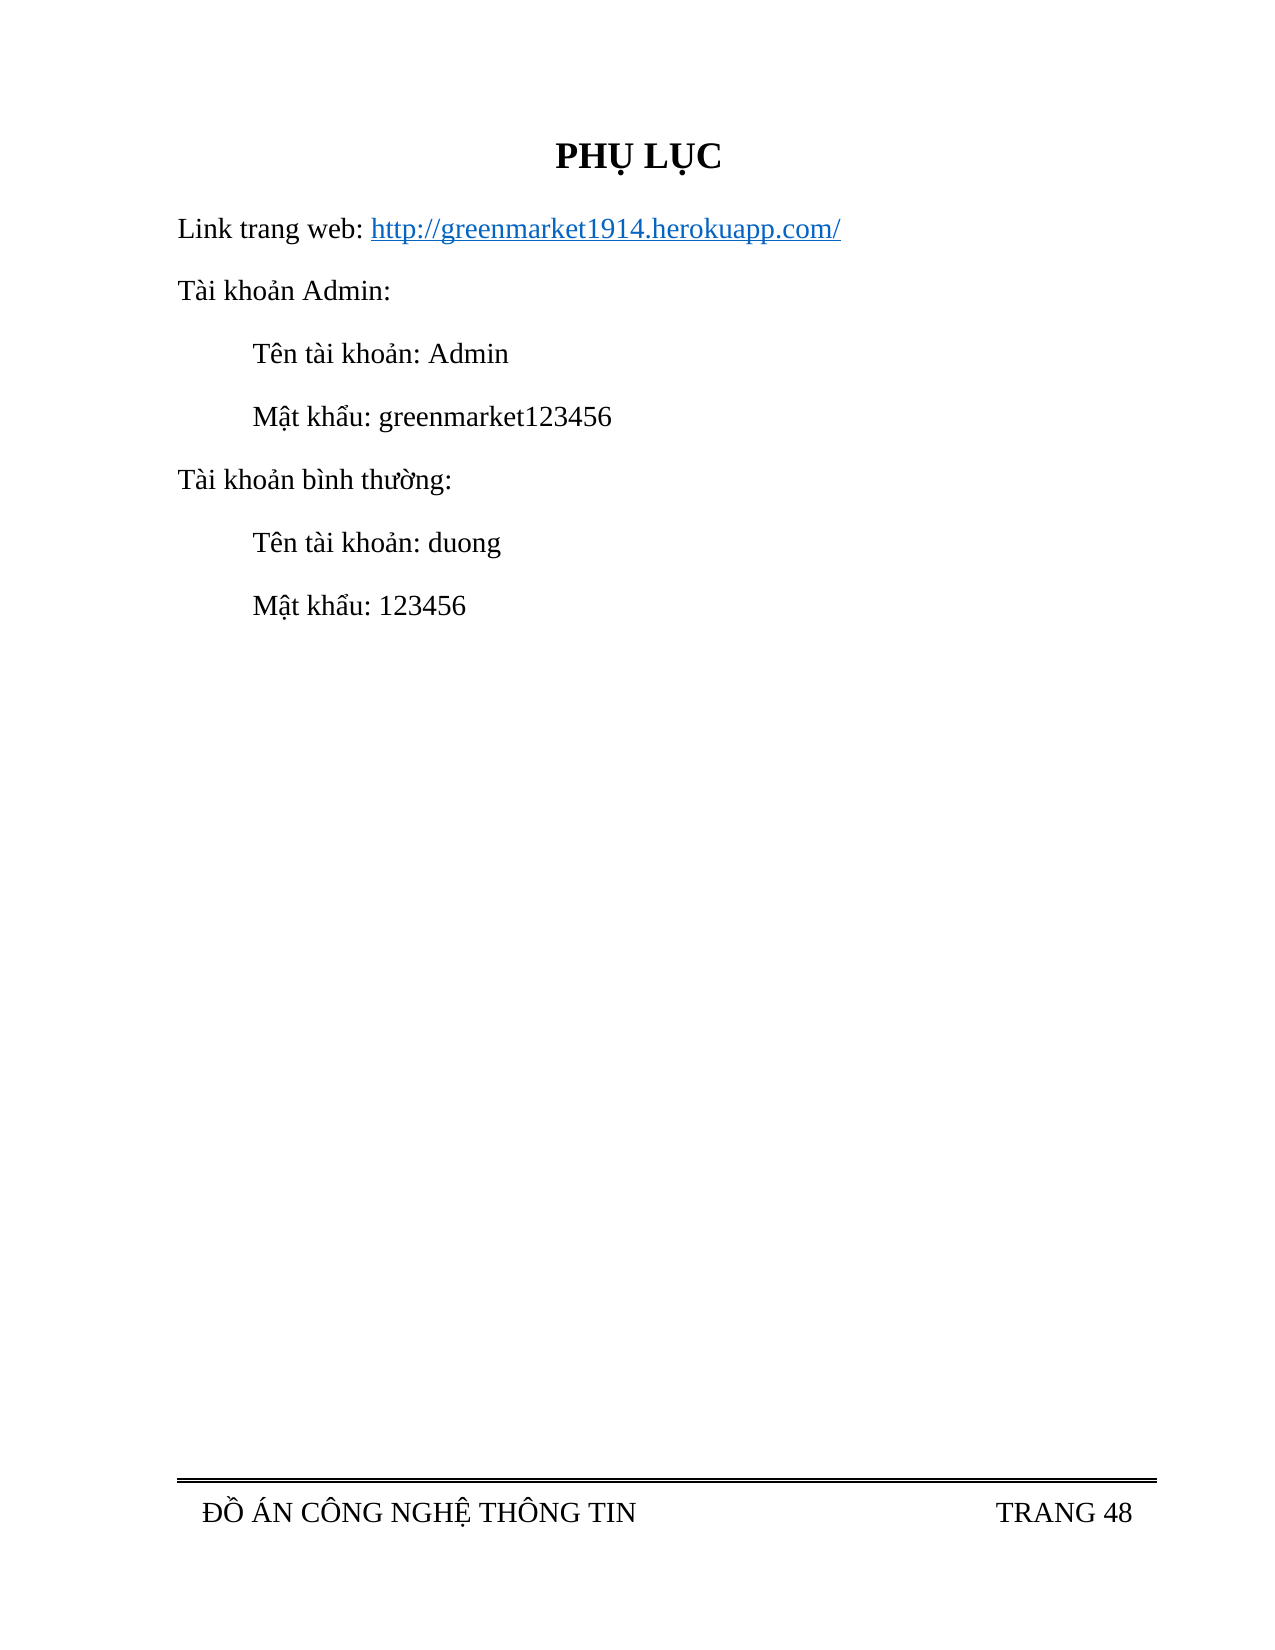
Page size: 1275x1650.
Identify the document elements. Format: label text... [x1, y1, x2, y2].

text Tài khoản bình thường: [177, 462, 1157, 496]
text Tên tài khoản: Admin [177, 336, 1157, 370]
subtitle PHỤ LỤC [555, 133, 1157, 177]
text Tên tài khoản: duong [177, 525, 1157, 558]
text Mật khẩu: 123456 [177, 588, 1157, 621]
text Tài khoản Admin: [177, 273, 1157, 307]
text Mật khẩu: greenmarket123456 [177, 399, 1157, 433]
text Link trang web: http://greenmarket1914.herokuapp.com/ [177, 211, 1157, 244]
